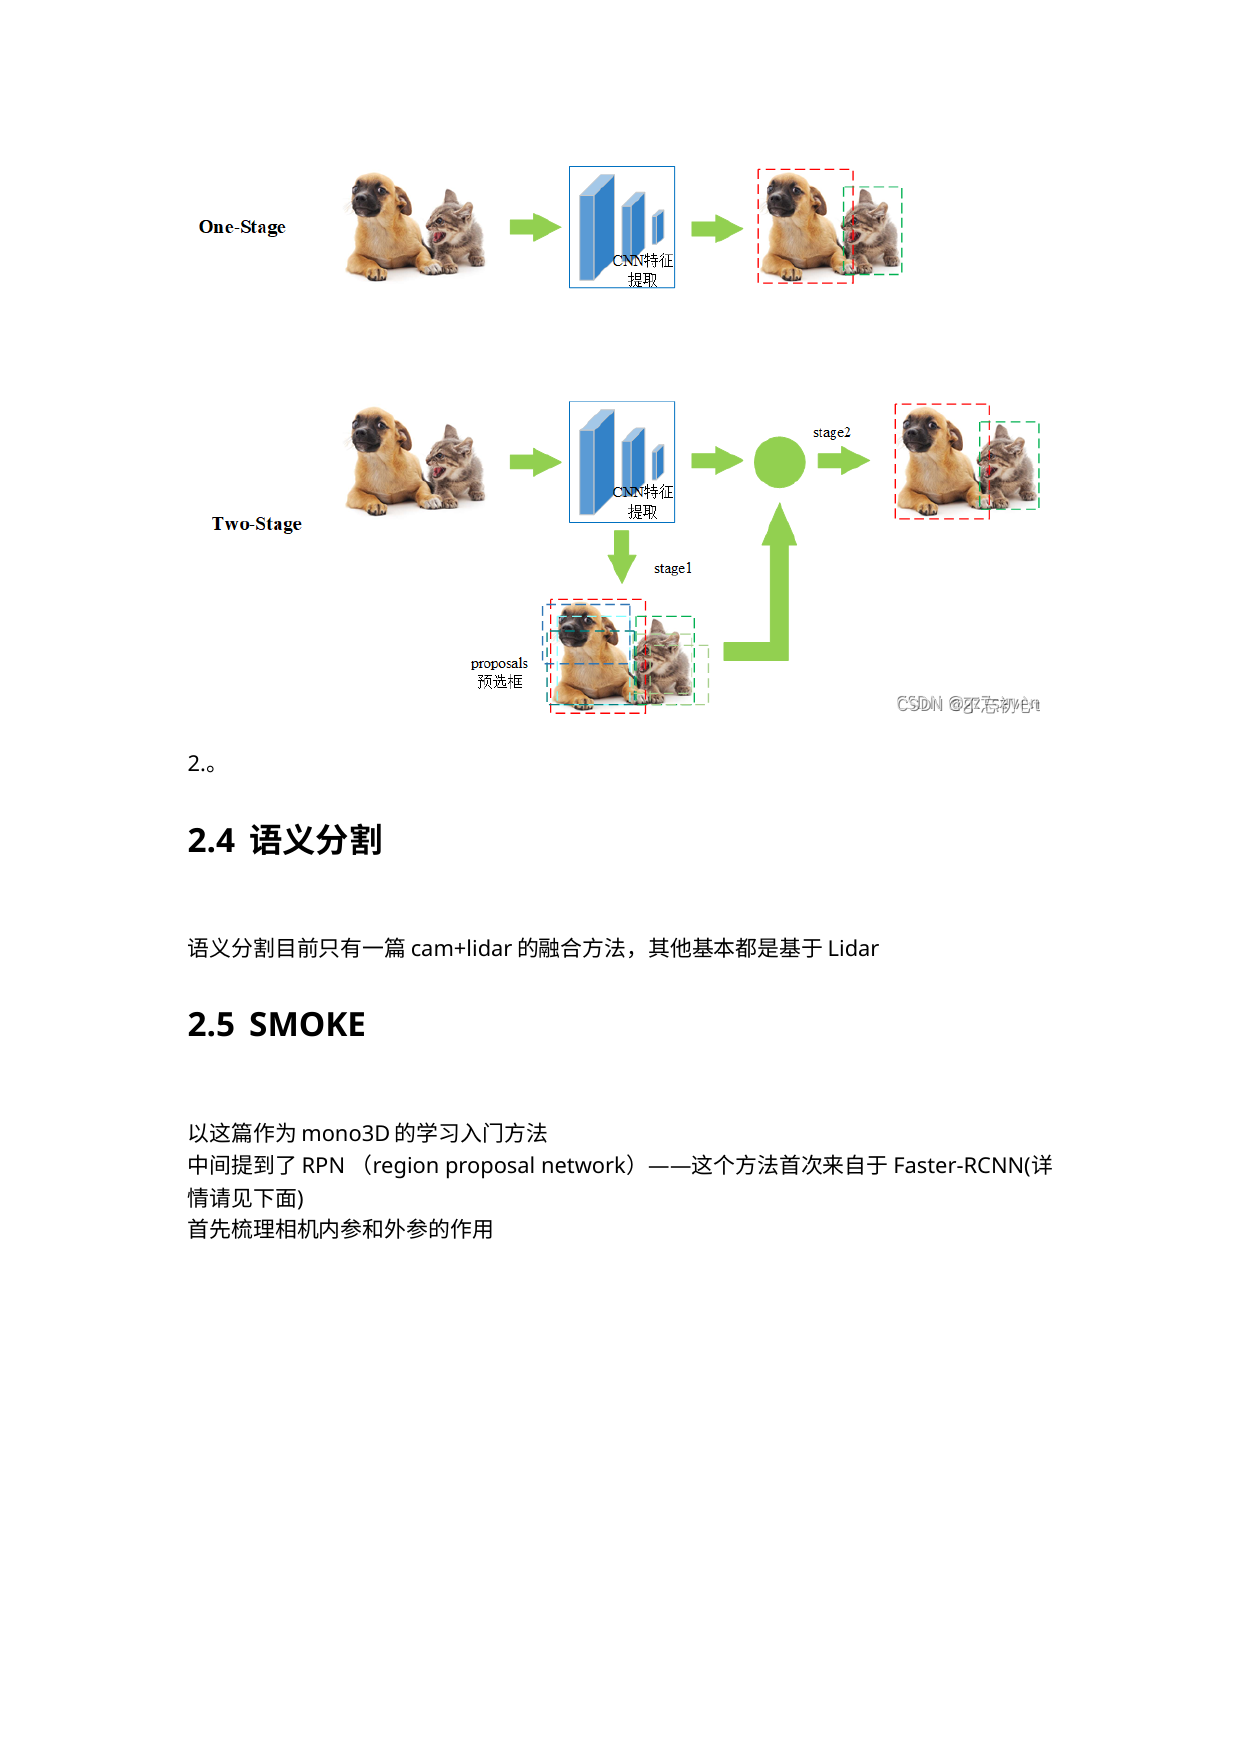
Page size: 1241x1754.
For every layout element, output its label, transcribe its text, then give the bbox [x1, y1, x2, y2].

subtitle 语义分割 [187, 807, 1053, 872]
subtitle SMOKE [187, 991, 1053, 1056]
text 2.。 [187, 747, 1053, 779]
text 中间提到了RPN （region proposal network）——这个方法首次来自于Faster-RCNN(详情请见下面) [187, 1149, 1053, 1214]
text 首先梳理相机内参和外参的作用 [187, 1214, 1053, 1247]
text 以这篇作为mono3D的学习入门方法 [187, 1117, 1053, 1149]
picture [187, 162, 1053, 722]
text 语义分割目前只有一篇cam+lidar的融合方法，其他基本都是基于Lidar [187, 932, 1053, 964]
